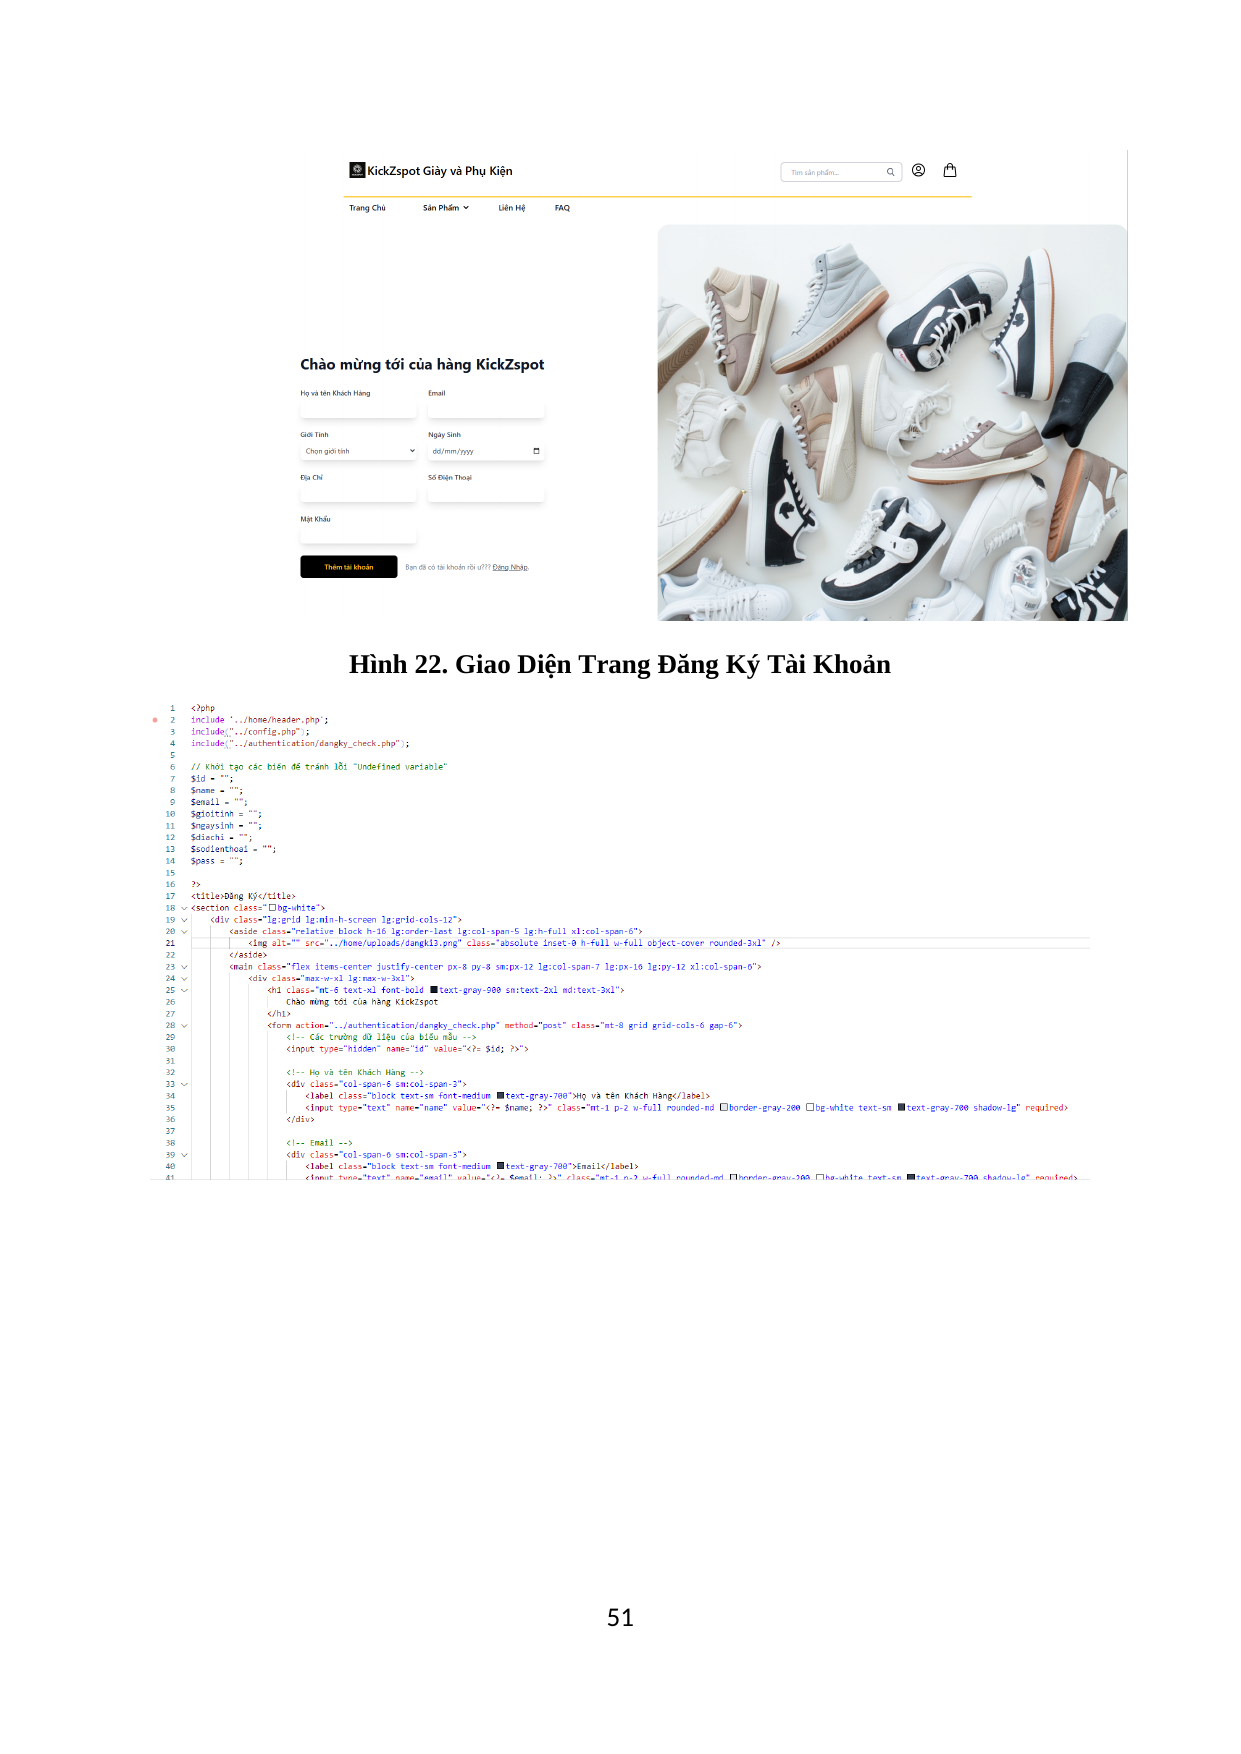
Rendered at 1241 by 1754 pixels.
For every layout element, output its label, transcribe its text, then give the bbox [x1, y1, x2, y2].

text Hình 22. Giao Diện Trang Đăng Ký Tài Khoản [150, 649, 1090, 680]
picture [150, 700, 1091, 1183]
picture [187, 150, 1128, 621]
